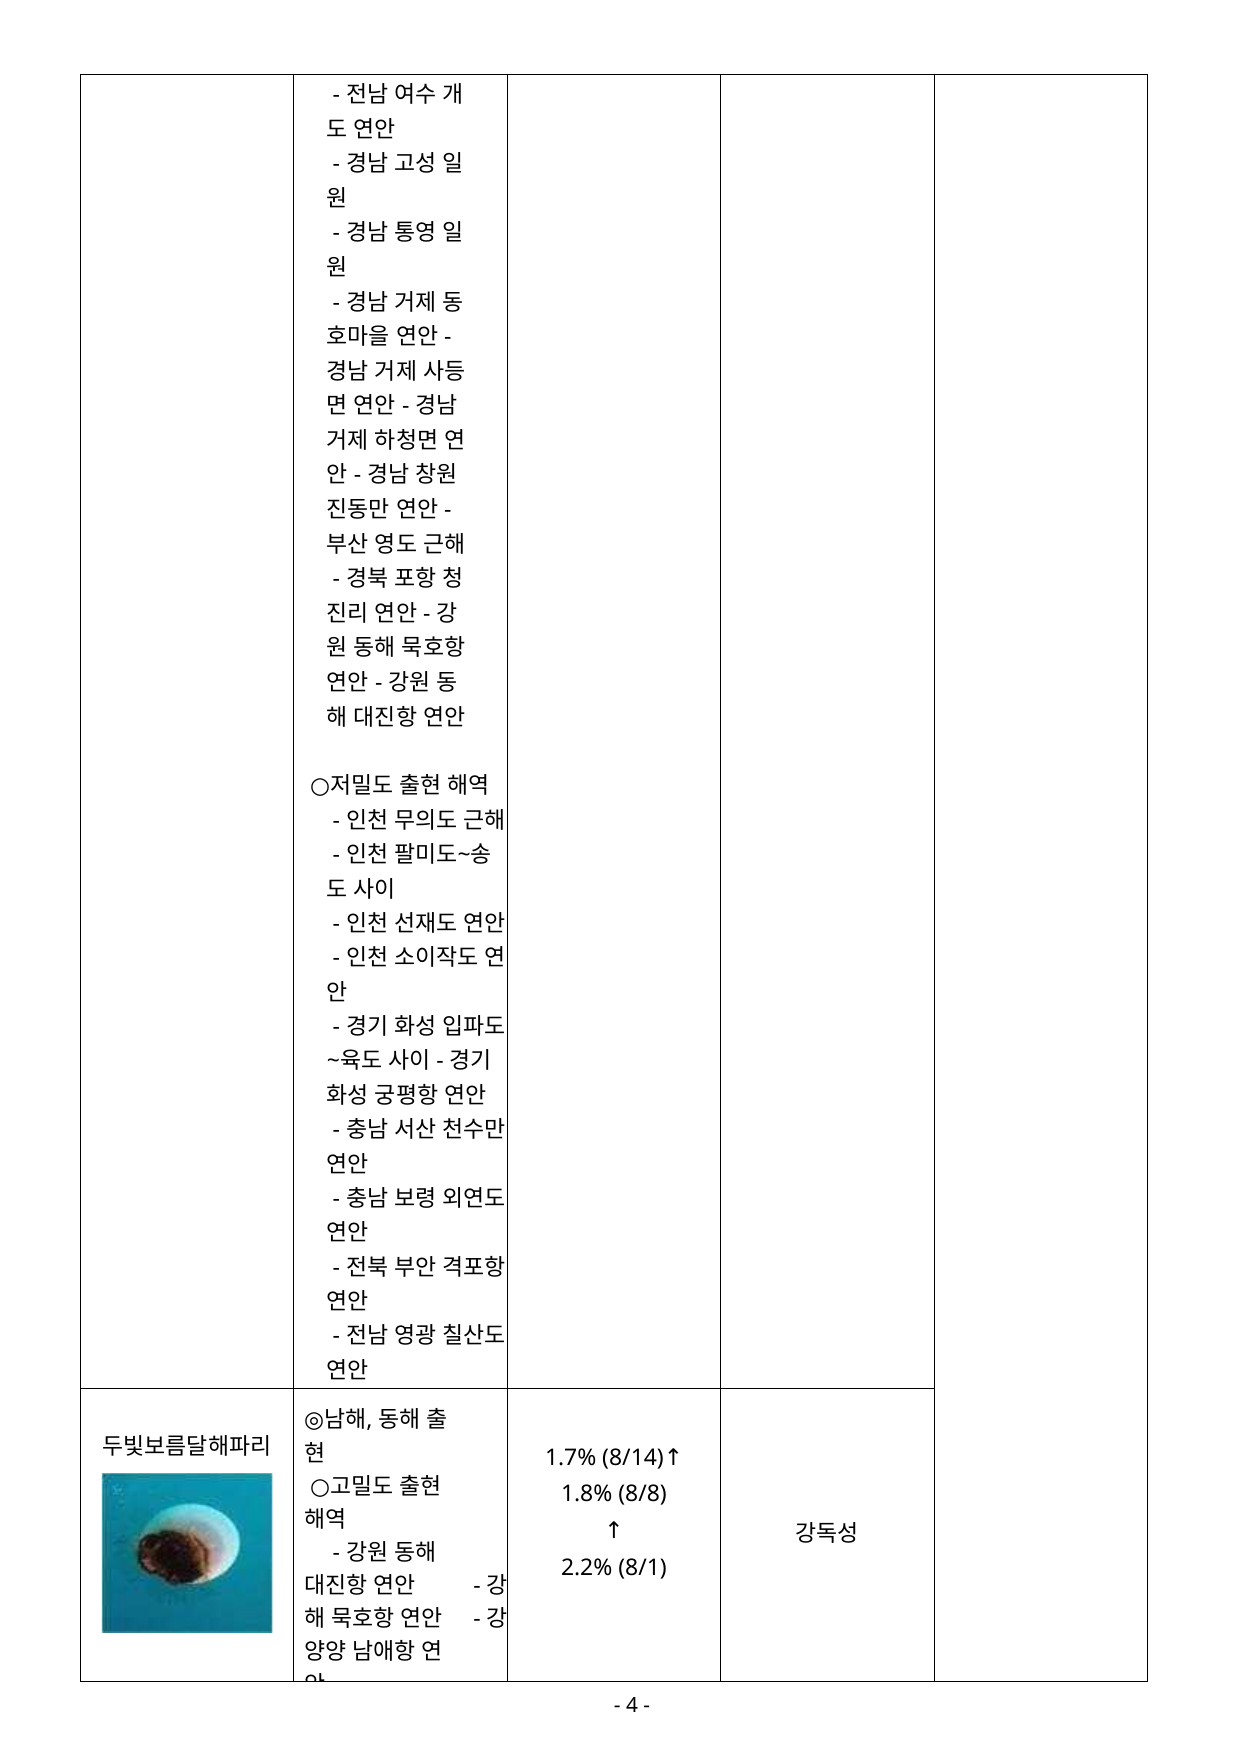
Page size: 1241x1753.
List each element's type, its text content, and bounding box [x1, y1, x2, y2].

table_header [721, 75, 934, 1388]
table_cell ◎남해, 동해 출현 ○고밀도 출현 해역 - 강원 동해 대진항 연안 - 강원 동해 묵호항 연안 - 강원 양양 남애항 연안 ○저밀도 출현 해역 - 경남 창원 구복마을 연안 [294, 1389, 507, 1681]
table_header [508, 75, 720, 1388]
table_header - 전남 여수 개도 연안 - 경남 고성 일원 - 경남 통영 일원 - 경남 거제 동호마을 연안 - 경남 거제 사등면 연안 - 경남 거제 하청면 연안 - 경남 창원 진동만 연안 - 부산 영도 근해 - 경북 포항 청진리 연안 - 강원 동해 묵호항 연안 - 강원 동해 대진항 연안 ○저밀도 출현 해역 - 인천 무의도 근해 - 인천 팔미도~송도 사이 - 인천 선재도 연안 - 인천 소이작도 연안 - 경기 화성 입파도~육도 사이 - 경기 화성 궁평항 연안 - 충남 서산 천수만 연안 - 충남 보령 외연도 연안 - 전북 부안 격포항 연안 - 전남 영광 칠산도 연안 - 전남 해남 영전항 연안 - 전남 여수 장수리 연안 - 전남 여수 대경도 연안 - 경남 하동 대도 연안 - 경남 사천 신수도 연안 - 경남 거제 망치리 연안 - 경남 창원 구복마을 연안 - 경남 창원 심리방파제 연안 - 경남 창원 마산만 연안 - 경남 창원 대죽도 연안 - 부산 강서 가덕도 연안 - 부산 남구 오륙도 연안 - 경북 포항 구룡포항 연안 - 경북 포항 영일만 연안 - 강원 강릉 주문진항 연안 [294, 75, 507, 1388]
text - 4 - [91, 1696, 650, 1716]
table_cell 1.7% (8/14)↑ 1.8% (8/8) ↑ 2.2% (8/1) [508, 1389, 720, 1681]
table_cell 두빛보름달해파리 [81, 1389, 293, 1681]
table_header [81, 75, 293, 1388]
table_cell 강독성 [721, 1389, 934, 1681]
table_header [935, 75, 1147, 1681]
picture [101, 1473, 273, 1633]
